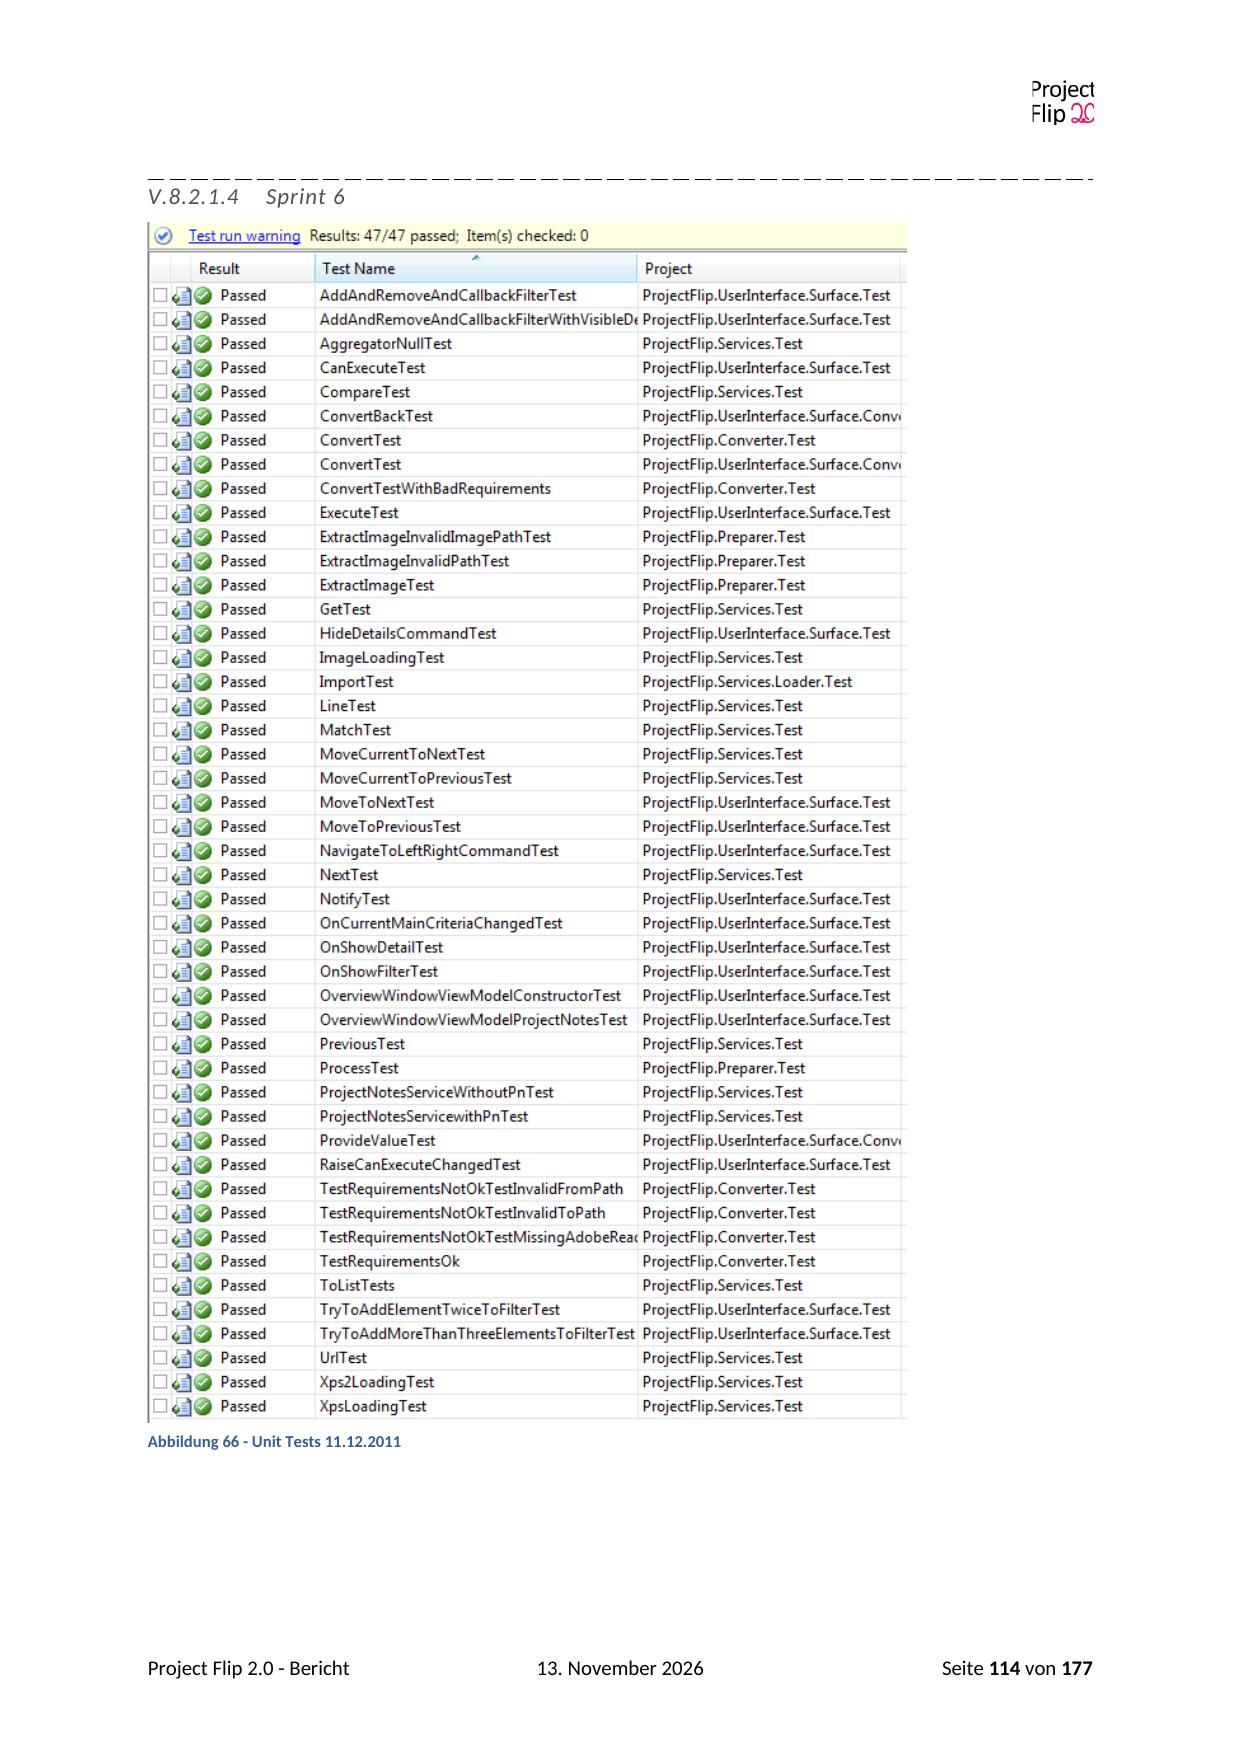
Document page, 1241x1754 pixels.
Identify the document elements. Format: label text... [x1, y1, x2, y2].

text Abbildung 66 - Unit Tests 11.12.2011 [148, 1431, 1093, 1451]
picture [1081, 79, 1097, 124]
subtitle Sprint 6 [148, 179, 1093, 210]
picture [147, 222, 907, 1423]
